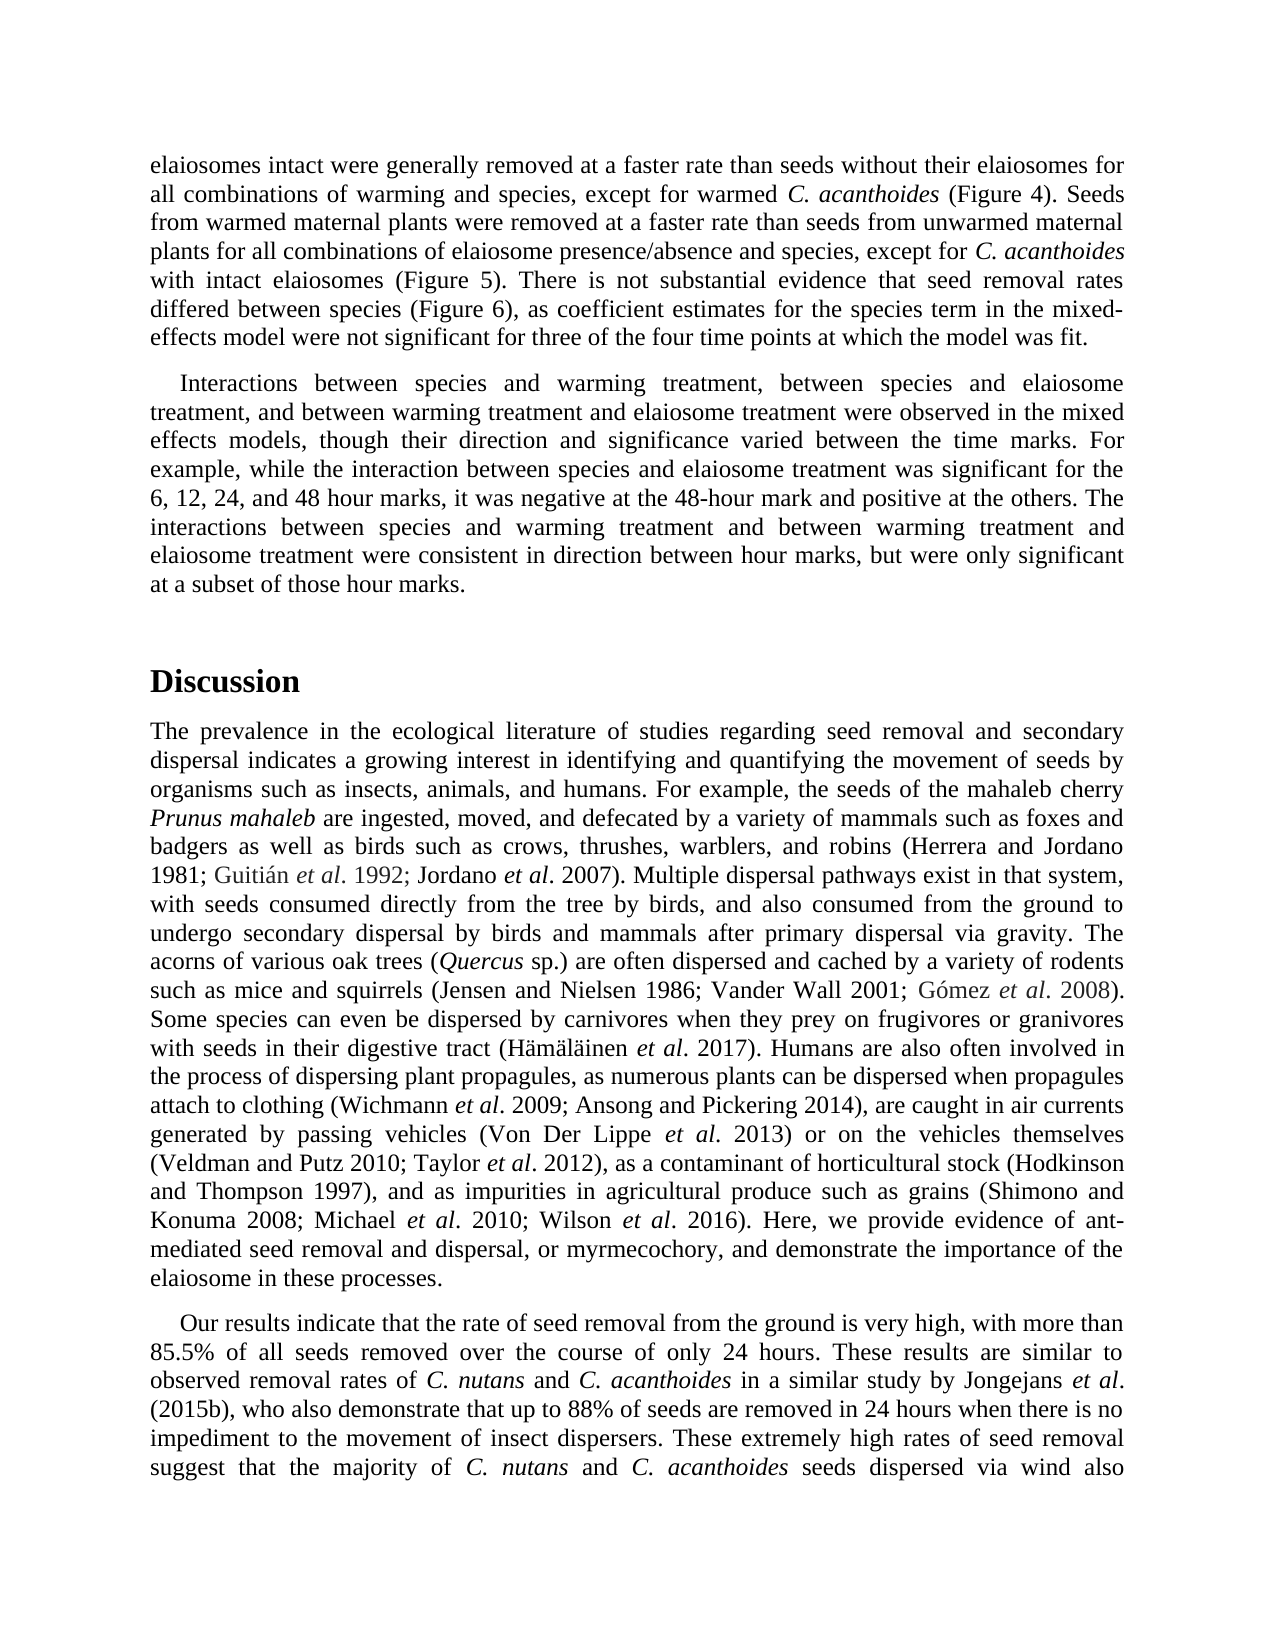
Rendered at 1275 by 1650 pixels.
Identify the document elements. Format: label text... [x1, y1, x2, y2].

text Interactions between species and warming treatment, between species and elaiosome treatment, and between warming treatment and elaiosome treatment were observed in the mixed effects models, though their direction and significance varied between the time marks. For example, while the interaction between species and elaiosome treatment was significant for the 6, 12, 24, and 48 hour marks, it was negative at the 48-hour mark and positive at the others. The interactions between species and warming treatment and between warming treatment and elaiosome treatment were consistent in direction between hour marks, but were only significant at a subset of those hour marks. [150, 368, 1125, 598]
text The prevalence in the ecological literature of studies regarding seed removal and secondary dispersal indicates a growing interest in identifying and quantifying the movement of seeds by organisms such as insects, animals, and humans. For example, the seeds of the mahaleb cherry Prunus mahaleb are ingested, moved, and defecated by a variety of mammals such as foxes and badgers as well as birds such as crows, thrushes, warblers, and robins (Herrera and Jordano 1981; Guitián et al. 1992; Jordano et al. 2007). Multiple dispersal pathways exist in that system, with seeds consumed directly from the tree by birds, and also consumed from the ground to undergo secondary dispersal by birds and mammals after primary dispersal via gravity. The acorns of various oak trees (Quercus sp.) are often dispersed and cached by a variety of rodents such as mice and squirrels (Jensen and Nielsen 1986; Vander Wall 2001; Gómez et al. 2008). Some species can even be dispersed by carnivores when they prey on frugivores or granivores with seeds in their digestive tract (Hämäläinen et al. 2017). Humans are also often involved in the process of dispersing plant propagules, as numerous plants can be dispersed when propagules attach to clothing (Wichmann et al. 2009; Ansong and Pickering 2014), are caught in air currents generated by passing vehicles (Von Der Lippe et al. 2013) or on the vehicles themselves (Veldman and Putz 2010; Taylor et al. 2012), as a contaminant of horticultural stock (Hodkinson and Thompson 1997), and as impurities in agricultural produce such as grains (Shimono and Konuma 2008; Michael et al. 2010; Wilson et al. 2016). Here, we provide evidence of ant-mediated seed removal and dispersal, or myrmecochory, and demonstrate the importance of the elaiosome in these processes. [150, 716, 1125, 1291]
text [150, 150, 1125, 351]
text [150, 1308, 1125, 1481]
text Discussion [150, 661, 1125, 700]
